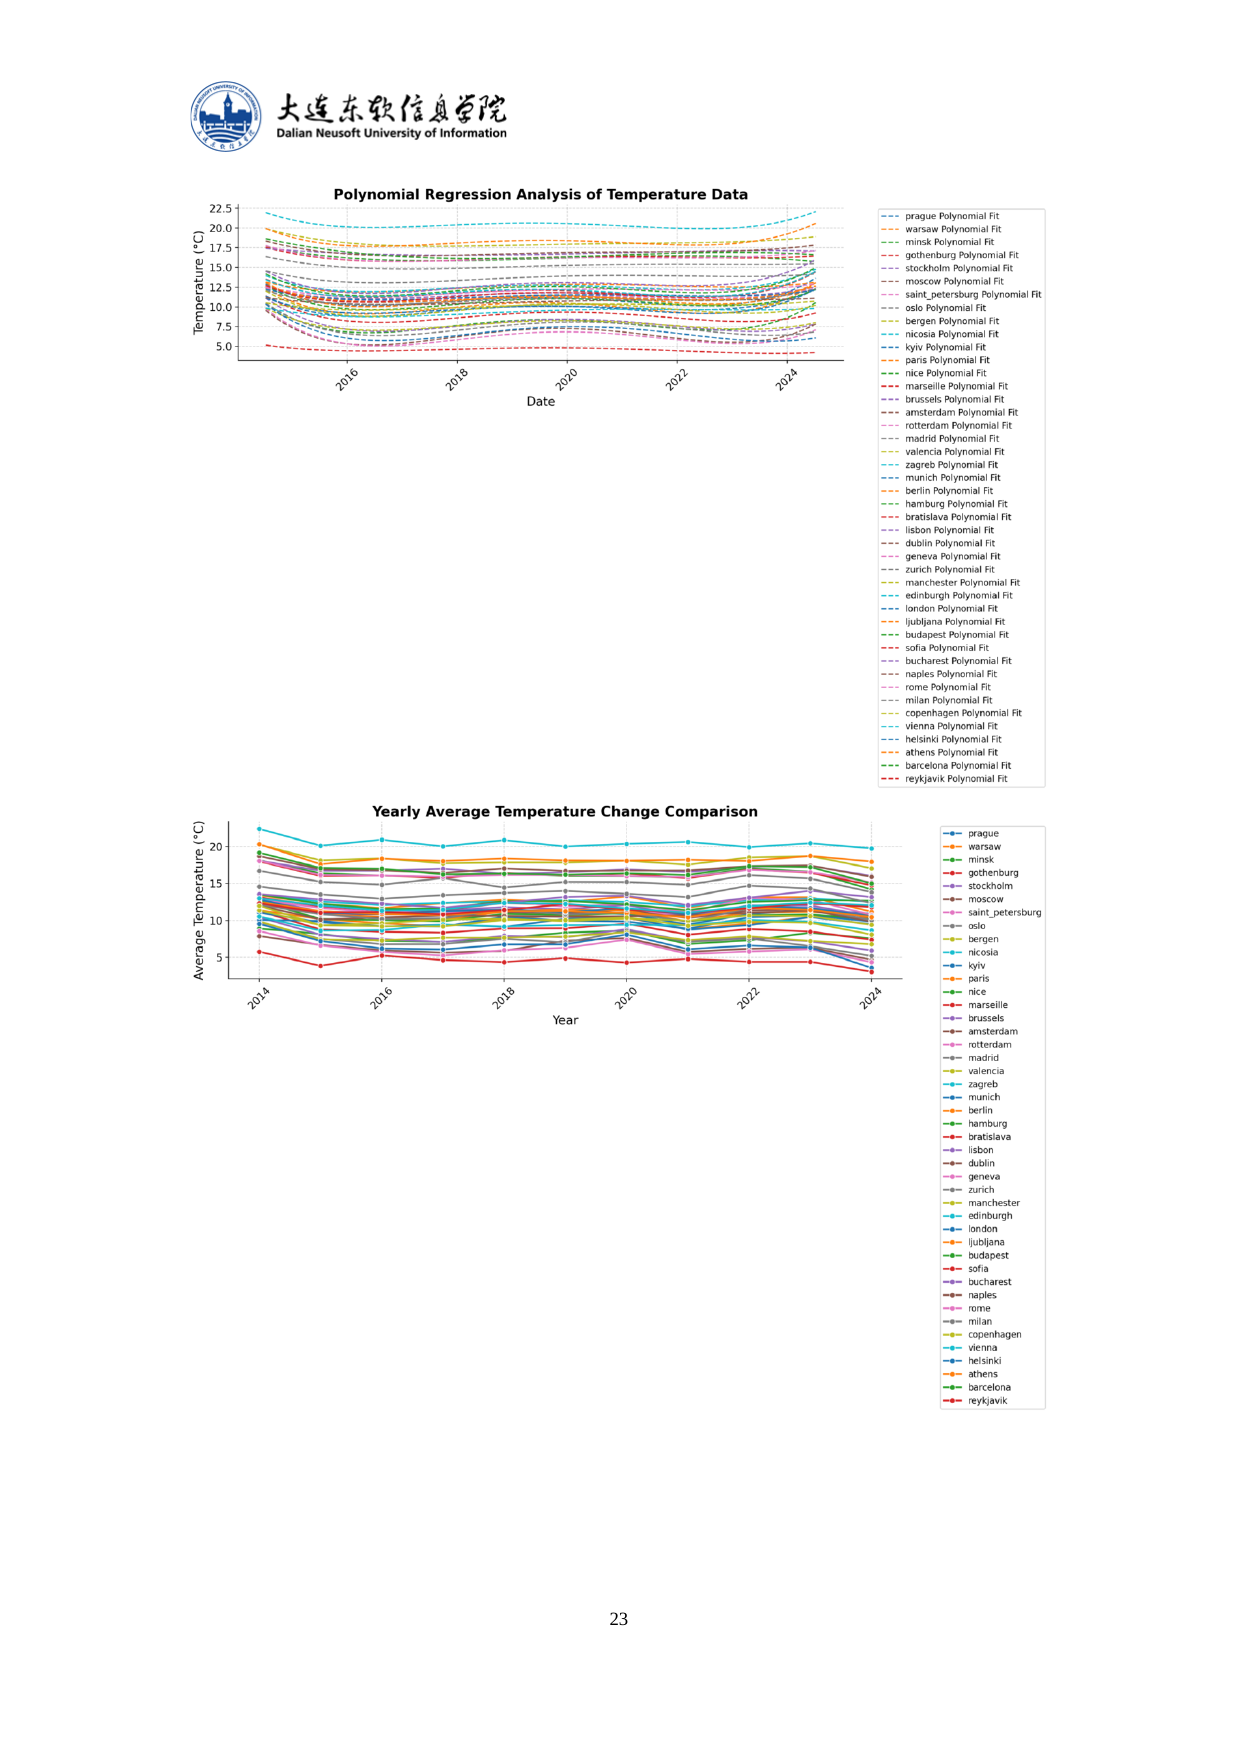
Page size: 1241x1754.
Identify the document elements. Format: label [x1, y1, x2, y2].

picture [187, 182, 1050, 793]
picture [187, 800, 1050, 1415]
picture [190, 81, 507, 152]
